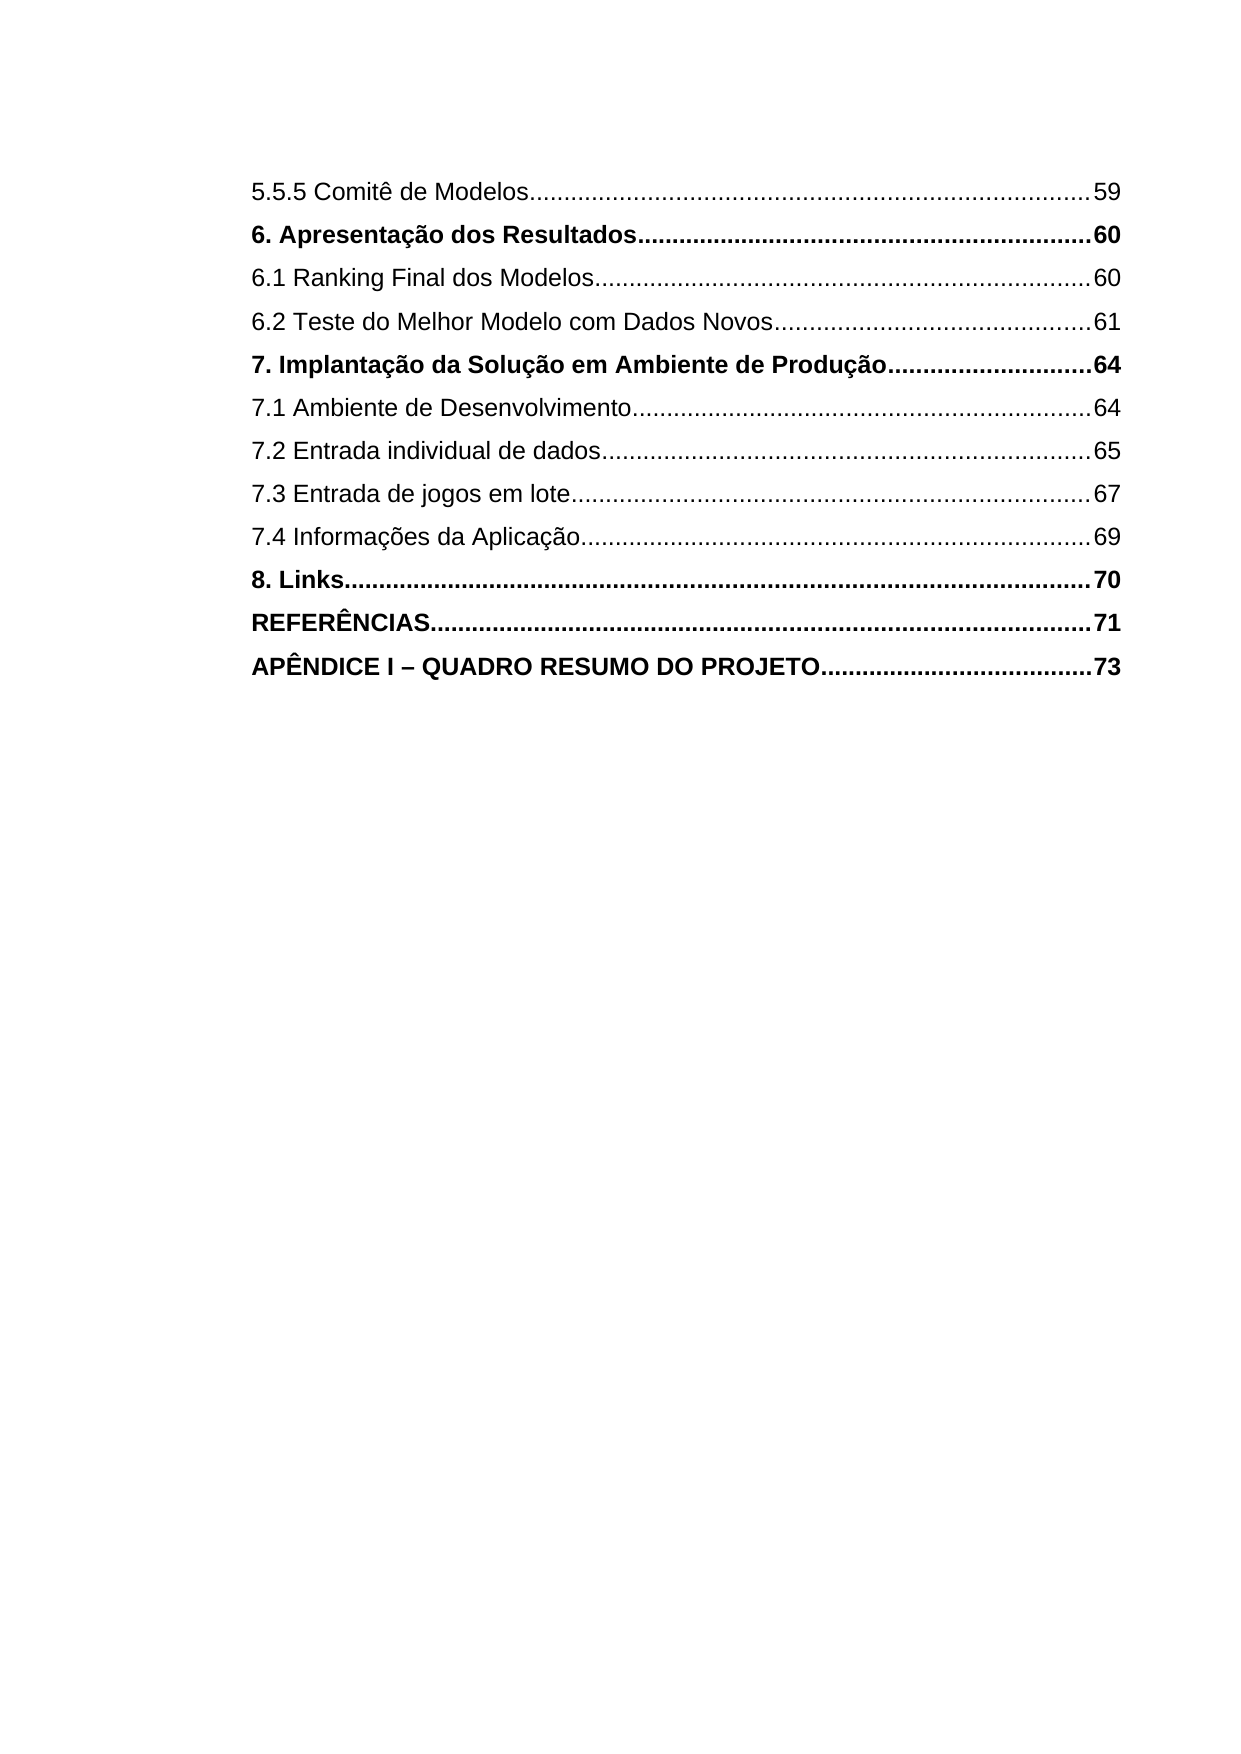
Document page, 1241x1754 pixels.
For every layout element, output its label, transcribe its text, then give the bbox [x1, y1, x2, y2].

text 5.5.5 Comitê de Modelos 59 [177, 177, 1122, 206]
text 7.2 Entrada individual de dados 65 [177, 436, 1122, 465]
text 7.4 Informações da Aplicação 69 [177, 522, 1122, 551]
text REFERÊNCIAS 71 [177, 608, 1122, 637]
text APÊNDICE I – QUADRO RESUMO DO PROJETO 73 [177, 652, 1122, 680]
text 7. Implantação da Solução em Ambiente de Produção 64 [177, 350, 1122, 378]
text 7.1 Ambiente de Desenvolvimento 64 [177, 393, 1122, 422]
text 6.2 Teste do Melhor Modelo com Dados Novos 61 [177, 307, 1122, 335]
text 7.3 Entrada de jogos em lote 67 [177, 479, 1122, 508]
text 6. Apresentação dos Resultados 60 [177, 220, 1122, 249]
text 6.1 Ranking Final dos Modelos 60 [177, 263, 1122, 292]
text 8. Links 70 [177, 565, 1122, 594]
